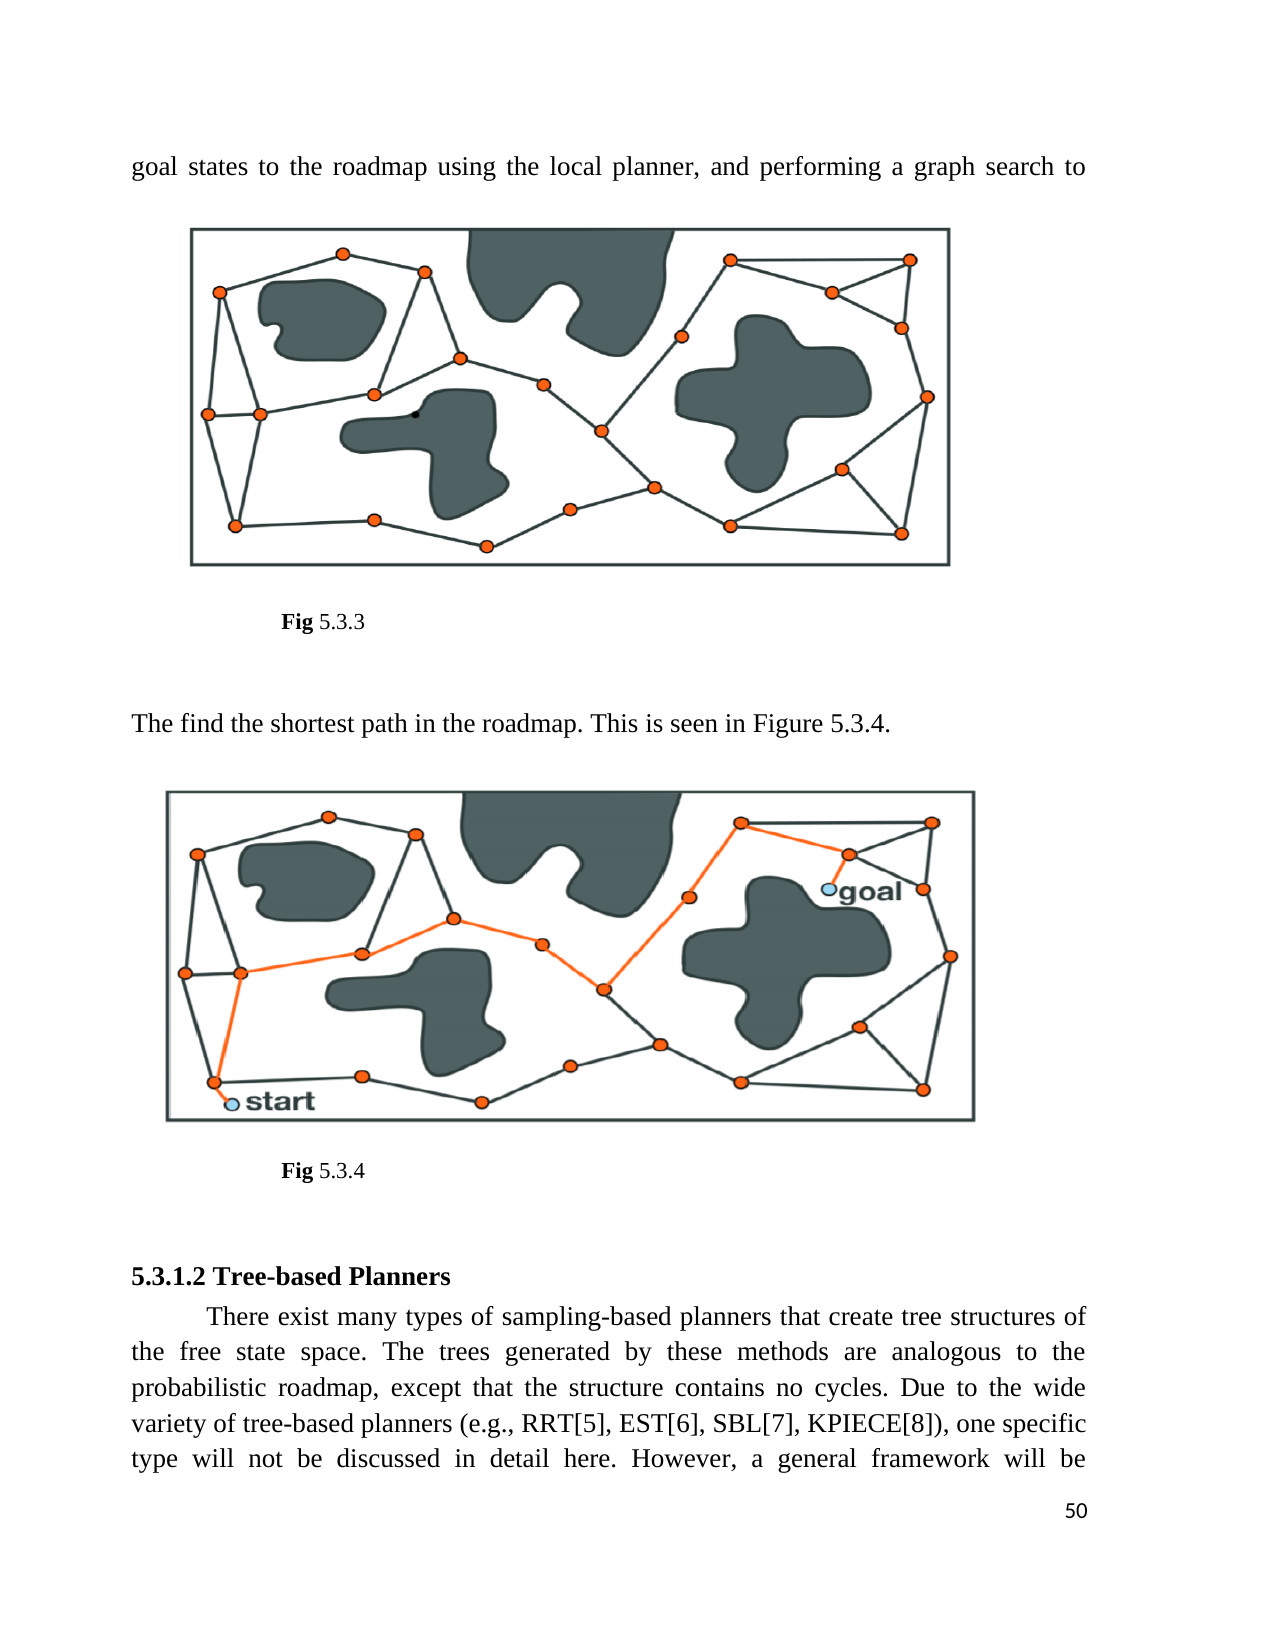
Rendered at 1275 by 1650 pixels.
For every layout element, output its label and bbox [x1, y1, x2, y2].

picture [131, 759, 1008, 1137]
picture [131, 185, 1054, 587]
